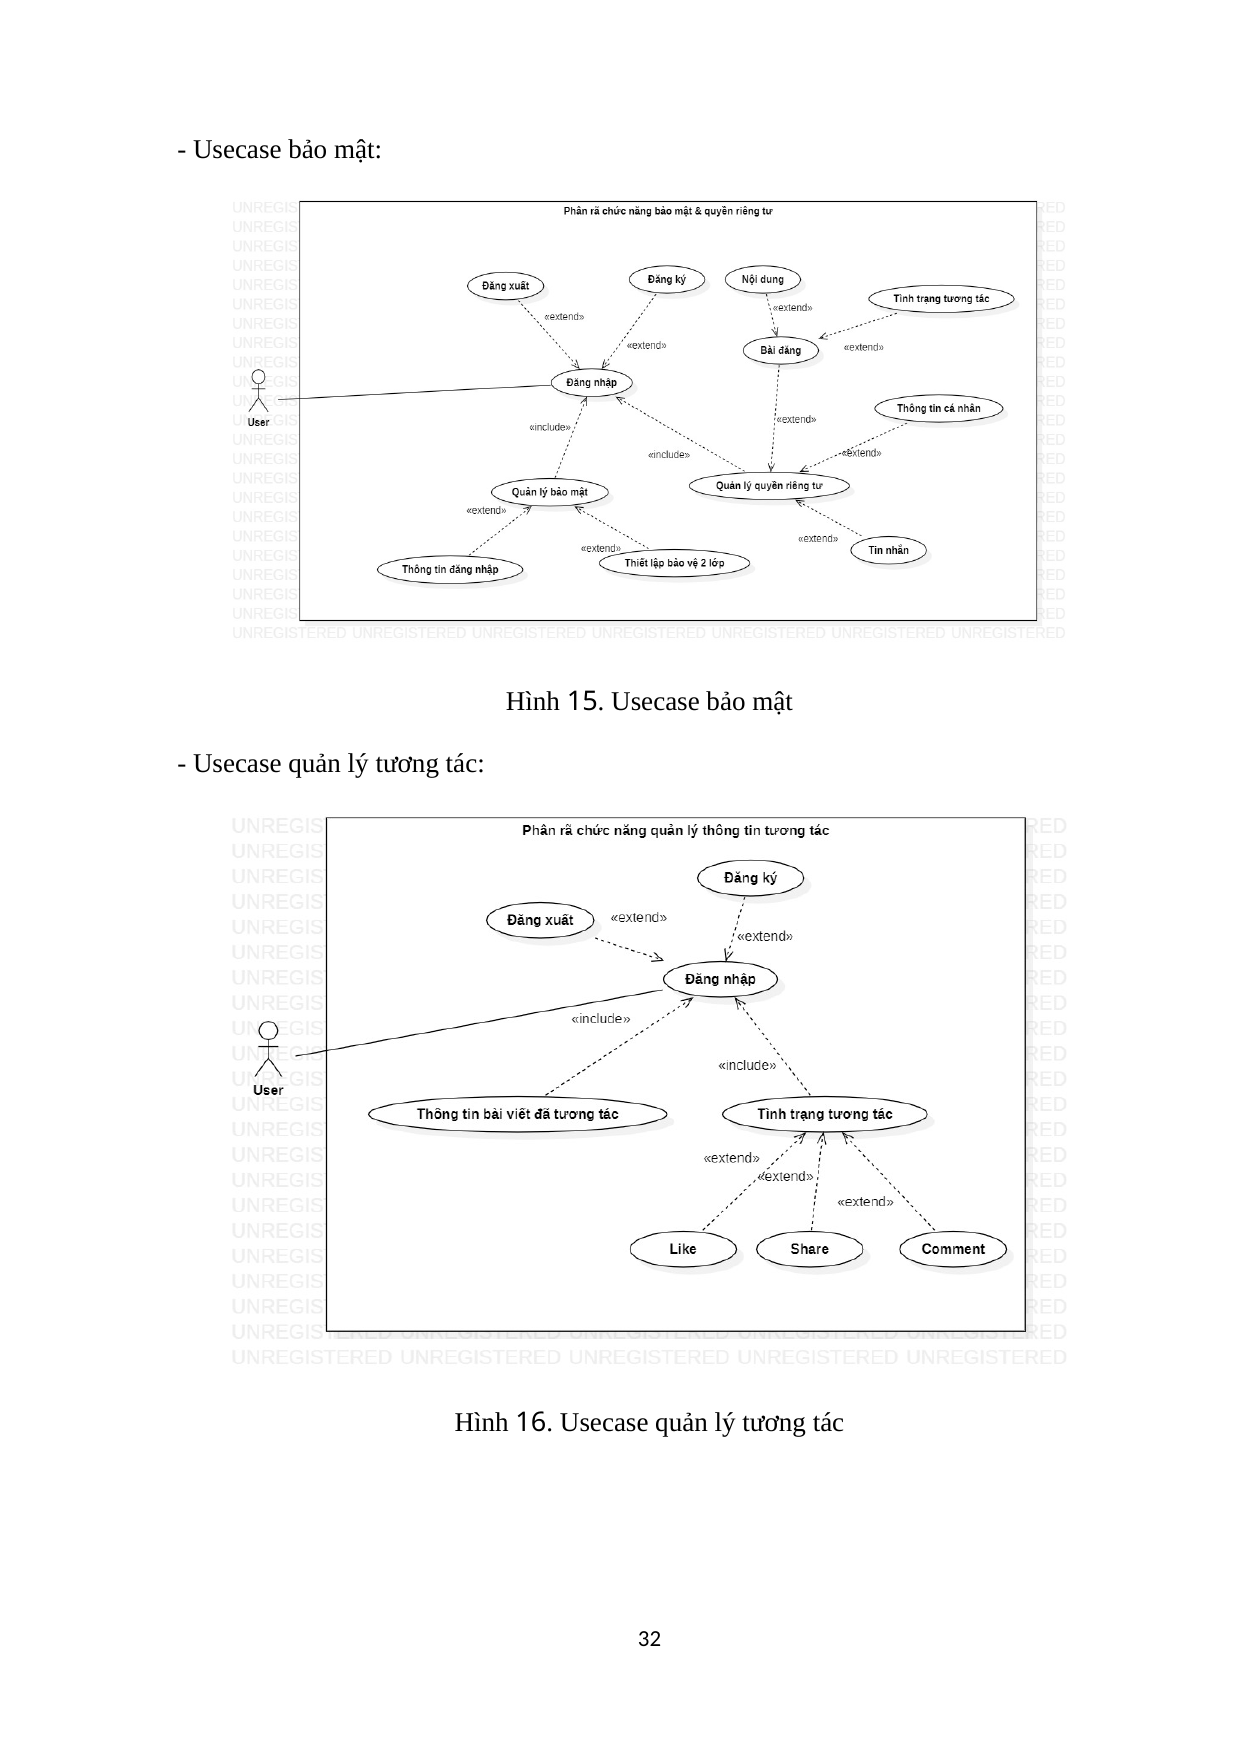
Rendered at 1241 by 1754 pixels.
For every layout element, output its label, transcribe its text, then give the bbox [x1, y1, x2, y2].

picture [232, 193, 1066, 652]
text - Usecase bảo mật: [177, 133, 1122, 164]
text - Usecase quản lý tương tác: [177, 747, 1122, 778]
text Hình 16. Usecase quản lý tương tác [177, 1402, 1122, 1439]
text Hình 15. Usecase bảo mật [177, 681, 1122, 718]
picture [231, 807, 1067, 1373]
